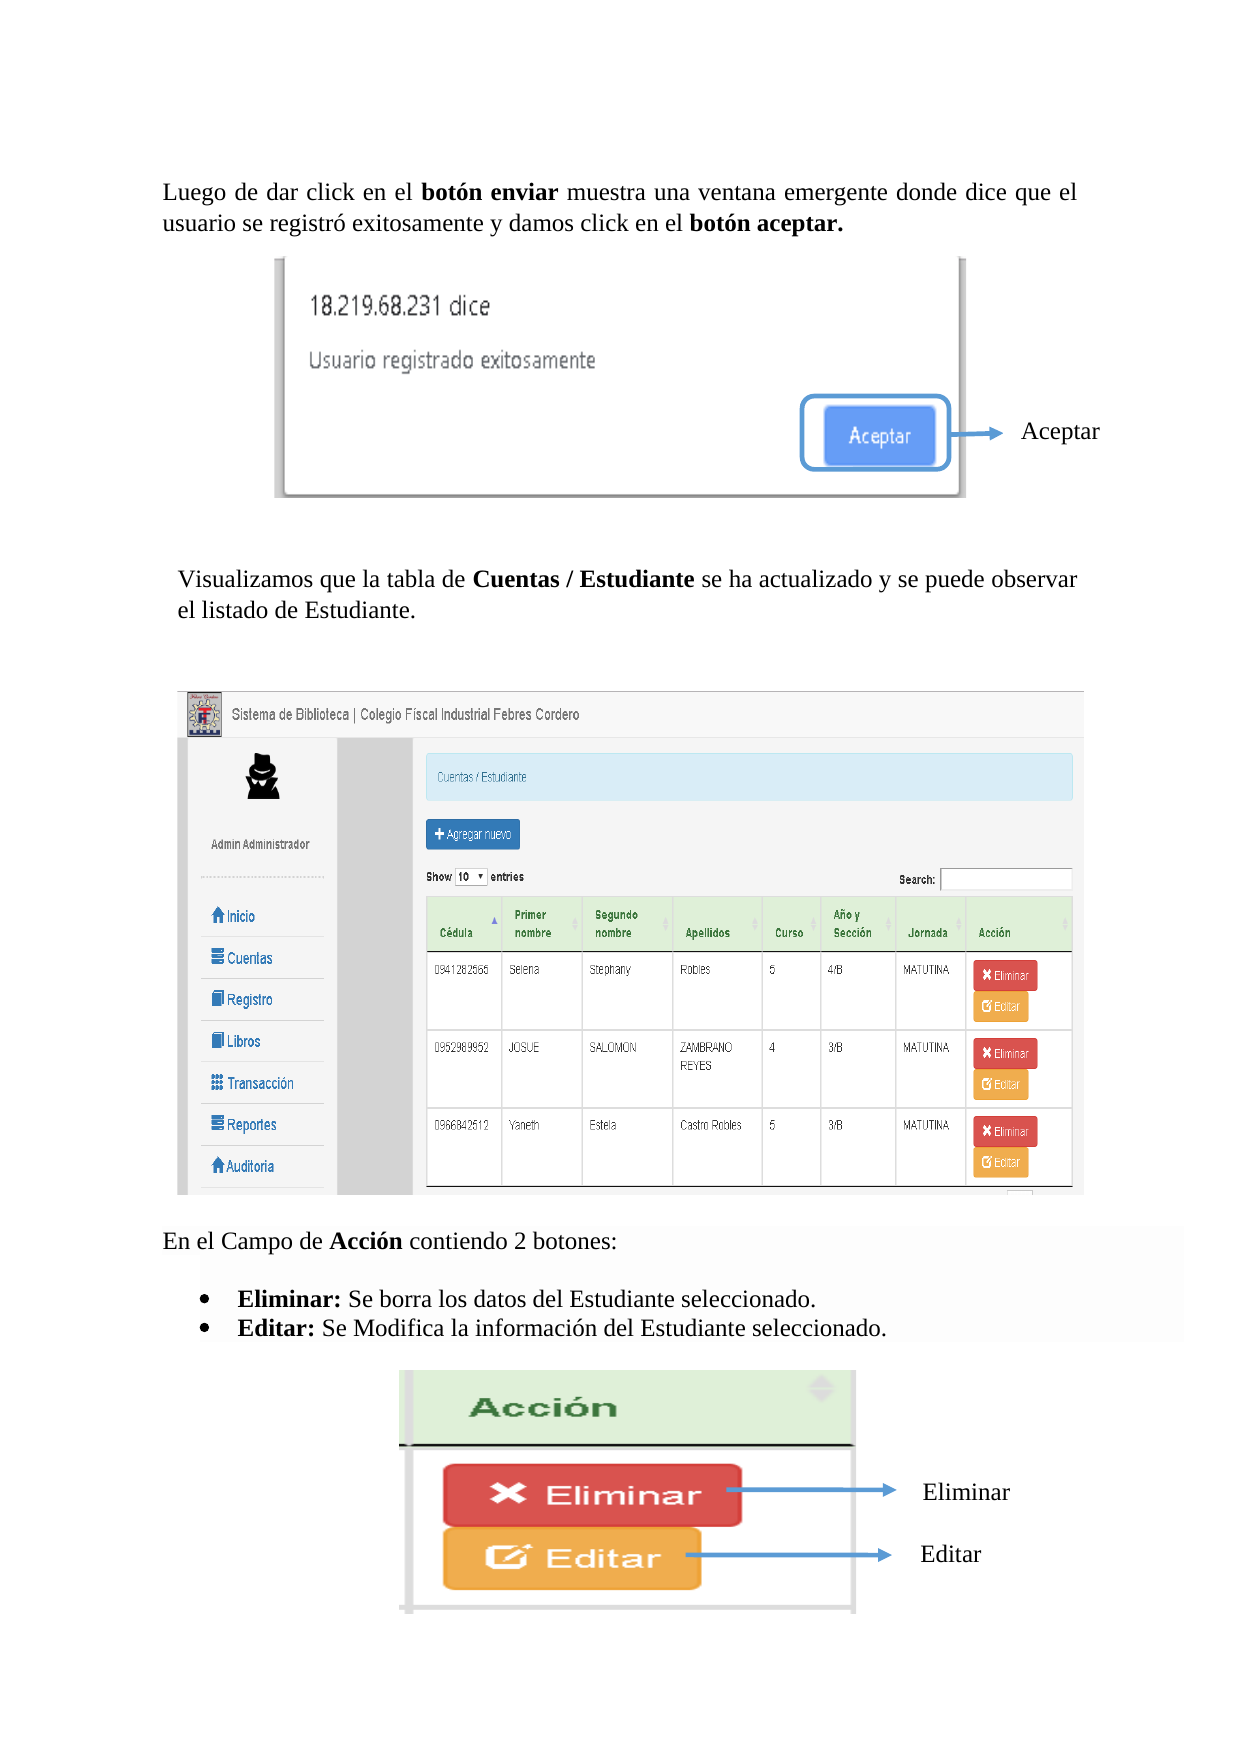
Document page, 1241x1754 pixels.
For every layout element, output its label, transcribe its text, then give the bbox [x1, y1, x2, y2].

text Visualizamos que la tabla de Cuentas / Estudiante se ha actualizado y se puede observar el listado de Estudiante. [177, 564, 1078, 624]
picture [177, 690, 1084, 1195]
text Luego de dar click en el botón enviar muestra una ventana emergente donde dice que el usuario se registró exitosamente y damos click en el botón aceptar. [162, 177, 1078, 237]
picture [399, 1370, 857, 1614]
picture [805, 399, 946, 467]
picture [274, 256, 967, 498]
list Editar: Se Modifica la información del Estudiante seleccionado. [200, 1313, 1184, 1342]
list Eliminar: Se borra los datos del Estudiante seleccionado. [200, 1284, 1184, 1313]
text En el Campo de Acción contiendo 2 botones: [162, 1226, 1184, 1255]
